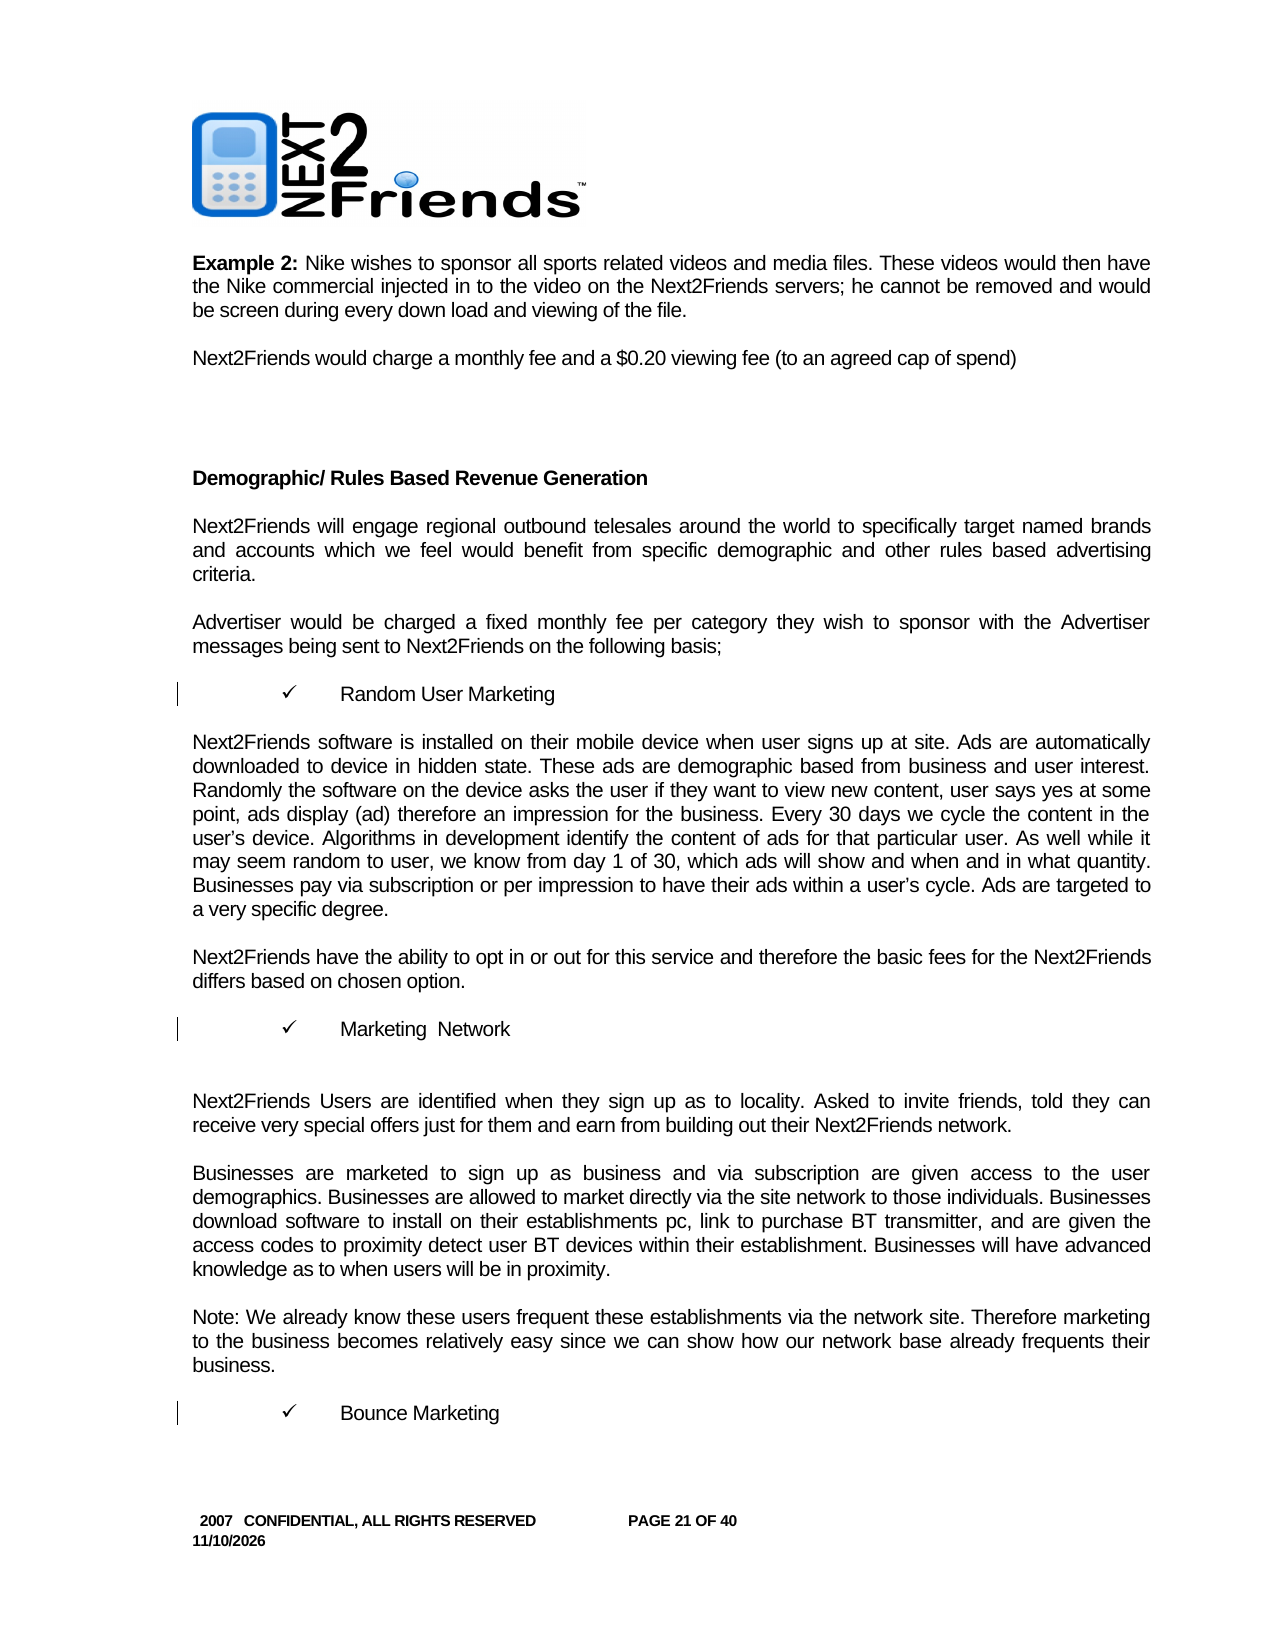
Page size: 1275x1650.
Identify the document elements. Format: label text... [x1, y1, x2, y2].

text Demographic/ Rules Based Revenue Generation [192, 466, 1152, 490]
text Next2Friends Users are identified when they sign up as to locality. Asked to invite friends, told they can receive very special offers just for them and earn from building out their Next2Friends network. [192, 1089, 1152, 1137]
list Random User Marketing [281, 682, 1152, 706]
text Next2Friends would charge a monthly fee and a $0.20 viewing fee (to an agreed cap of spend) [192, 346, 1152, 370]
text Note: We already know these users frequent these establishments via the network site. Therefore marketing to the business becomes relatively easy since we can show how our network base already frequents their business. [192, 1305, 1152, 1377]
text Next2Friends software is installed on their mobile device when user signs up at site. Ads are automatically downloaded to device in hidden state. These ads are demographic based from business and user interest. Randomly the software on the device asks the user if they want to view new content, user says yes at some point, ads display (ad) therefore an impression for the business. Every 30 days we cycle the content in the user’s device. Algorithms in development identify the content of ads for that particular user. As well while it may seem random to user, we know from day 1 of 30, which ads will show and when and in what quantity. Businesses pay via subscription or per impression to have their ads within a user’s cycle. Ads are targeted to a very specific degree. [192, 729, 1152, 921]
list Bounce Marketing [281, 1401, 1152, 1424]
picture [192, 100, 587, 227]
text Businesses are marketed to sign up as business and via subscription are given access to the user demographics. Businesses are allowed to market directly via the site network to those individuals. Businesses download software to install on their establishments pc, link to purchase BT transmitter, and are given the access codes to proximity detect user BT devices within their establishment. Businesses will have advanced knowledge as to when users will be in proximity. [192, 1161, 1152, 1281]
text Example 2: Nike wishes to sponsor all sports related videos and media files. These videos would then have the Nike commercial injected in to the video on the Next2Friends servers; he cannot be removed and would be screen during every down load and viewing of the file. [192, 250, 1152, 322]
list Marketing Network [281, 1017, 1152, 1041]
text Next2Friends have the ability to opt in or out for this service and therefore the basic fees for the Next2Friends differs based on chosen option. [192, 945, 1152, 993]
text Advertiser would be charged a fixed monthly fee per category they wish to sponsor with the Advertiser messages being sent to Next2Friends on the following basis; [192, 610, 1152, 658]
text Next2Friends will engage regional outbound telesales around the world to specifically target named brands and accounts which we feel would benefit from specific demographic and other rules based advertising criteria. [192, 514, 1152, 586]
